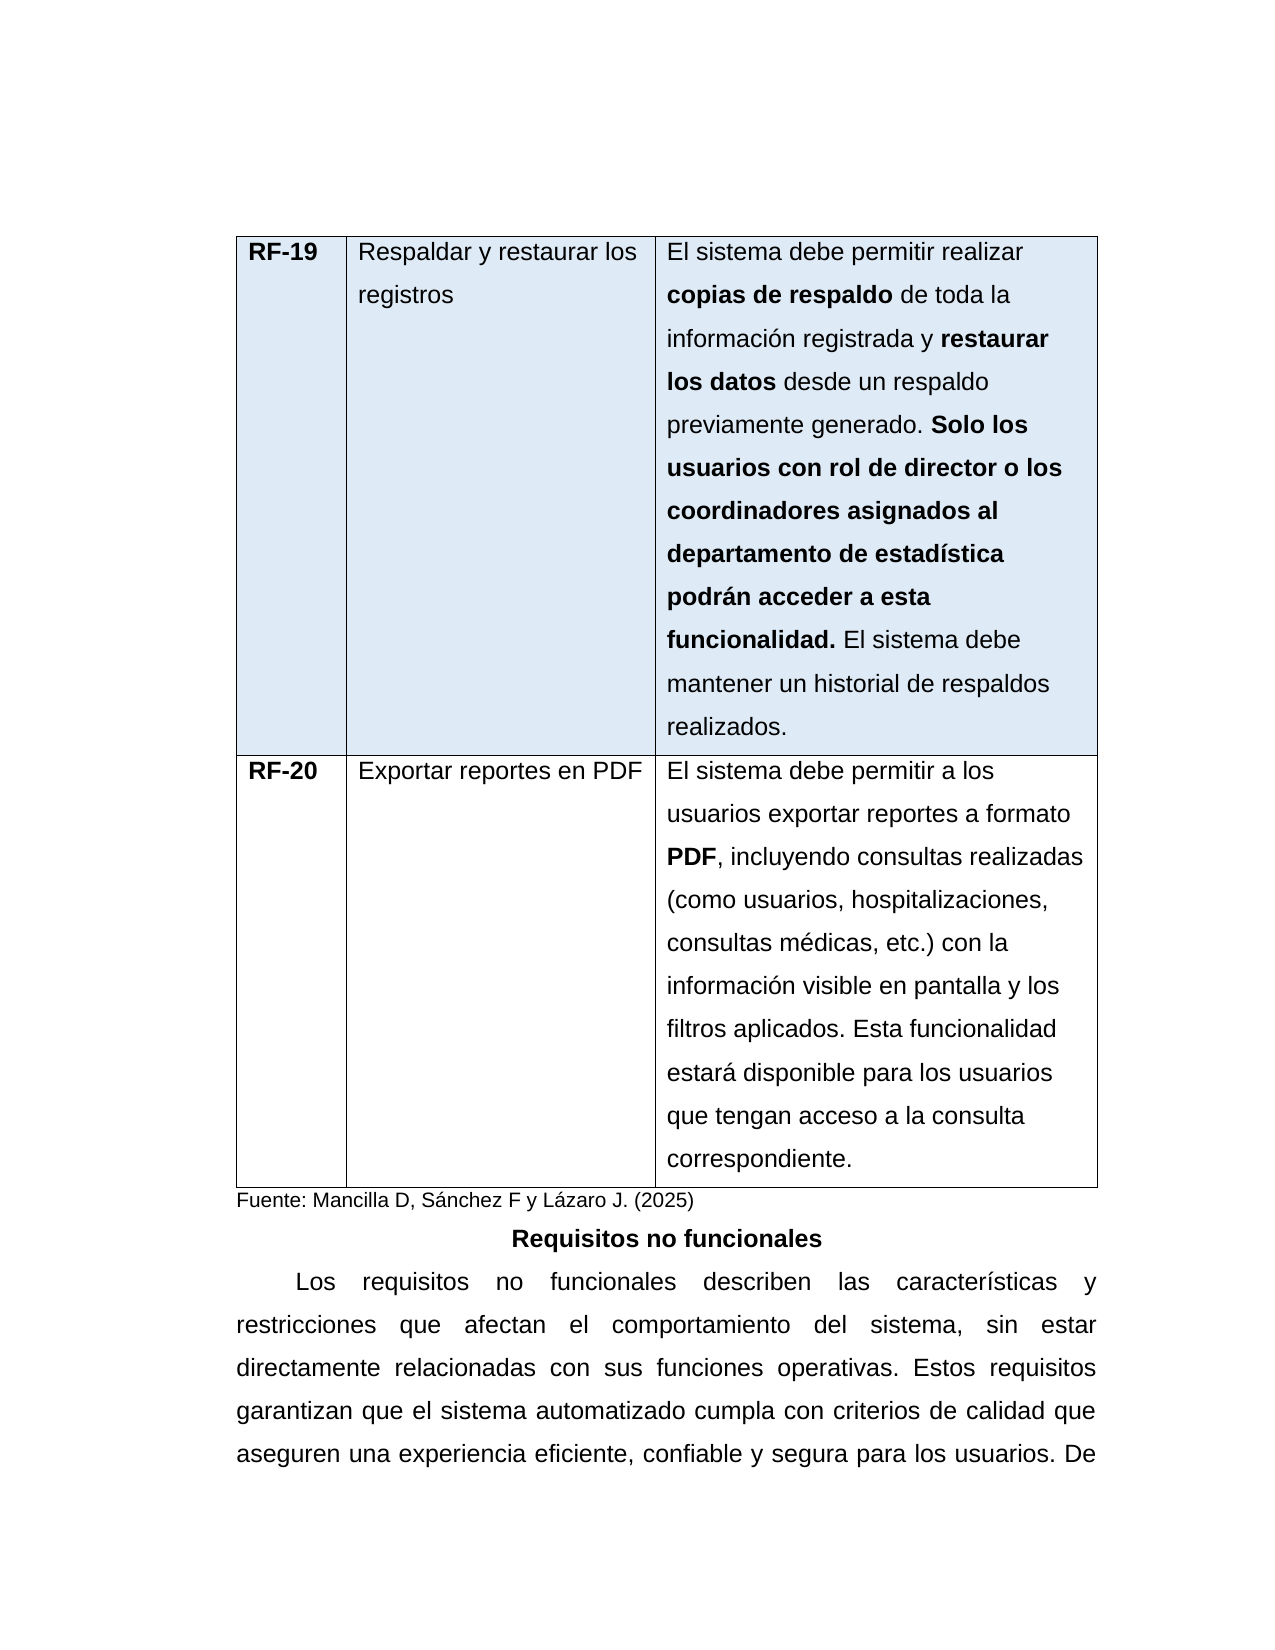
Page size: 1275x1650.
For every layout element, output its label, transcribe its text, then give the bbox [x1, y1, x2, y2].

table_cell Exportar reportes en PDF [347, 756, 655, 1187]
text Fuente: Mancilla D, Sánchez F y Lázaro J. (2025) [236, 1188, 1098, 1212]
subtitle Requisitos no funcionales [236, 1224, 1098, 1253]
table_cell Respaldar y restaurar los registros [347, 237, 655, 755]
table_cell El sistema debe permitir a los usuarios exportar reportes a formato PDF, incluyendo consultas realizadas (como usuarios, hospitalizaciones, consultas médicas, etc.) con la información visible en pantalla y los filtros aplicados. Esta funcionalidad estará disponible para los usuarios que tengan acceso a la consulta correspondiente. [656, 756, 1097, 1187]
table_cell RF-19 [237, 237, 346, 755]
table_cell El sistema debe permitir realizar copias de respaldo de toda la información registrada y restaurar los datos desde un respaldo previamente generado. Solo los usuarios con rol de director o los coordinadores asignados al departamento de estadística podrán acceder a esta funcionalidad. El sistema debe mantener un historial de respaldos realizados. [656, 237, 1097, 755]
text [236, 1267, 1098, 1468]
table_cell RF-20 [237, 756, 346, 1187]
